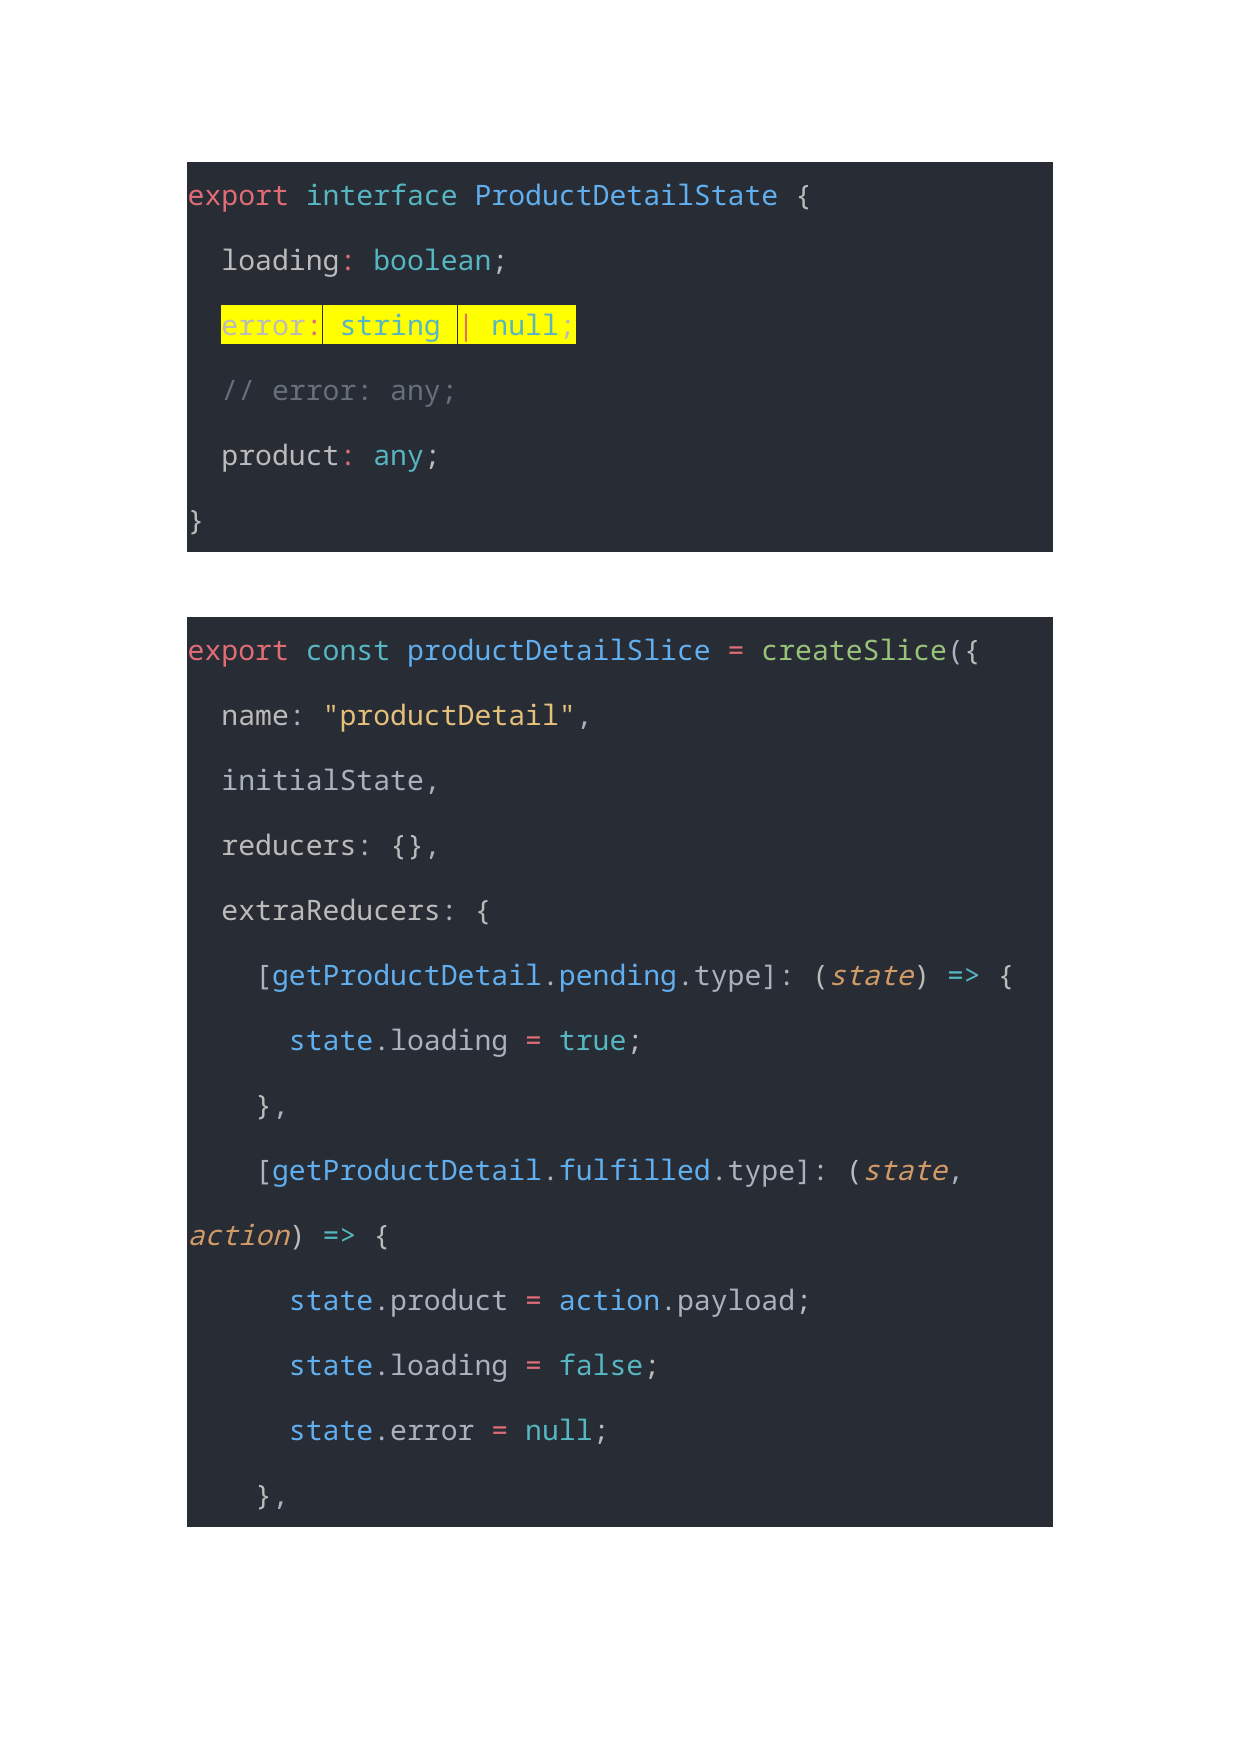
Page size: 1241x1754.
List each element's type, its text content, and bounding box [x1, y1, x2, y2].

text state.loading = true; [187, 1007, 1053, 1072]
text export const productDetailSlice = createSlice({ [187, 617, 1053, 682]
text } [187, 487, 1053, 552]
text loading: boolean; [187, 227, 1053, 292]
text [getProductDetail.pending.type]: (state) => { [187, 942, 1053, 1007]
text state.error = null; [187, 1397, 1053, 1462]
text }, [187, 1072, 1053, 1137]
text }, [187, 1462, 1053, 1527]
text initialState, [187, 747, 1053, 812]
text // error: any; [187, 357, 1053, 422]
text extraReducers: { [187, 877, 1053, 942]
text reducers: {}, [187, 812, 1053, 877]
text error: string | null; [187, 292, 1053, 357]
text product: any; [187, 422, 1053, 487]
text export interface ProductDetailState { [187, 162, 1053, 227]
text [getProductDetail.fulfilled.type]: (state, action) => { [187, 1137, 1053, 1267]
text state.loading = false; [187, 1332, 1053, 1397]
text name: "productDetail", [187, 682, 1053, 747]
text state.product = action.payload; [187, 1267, 1053, 1332]
